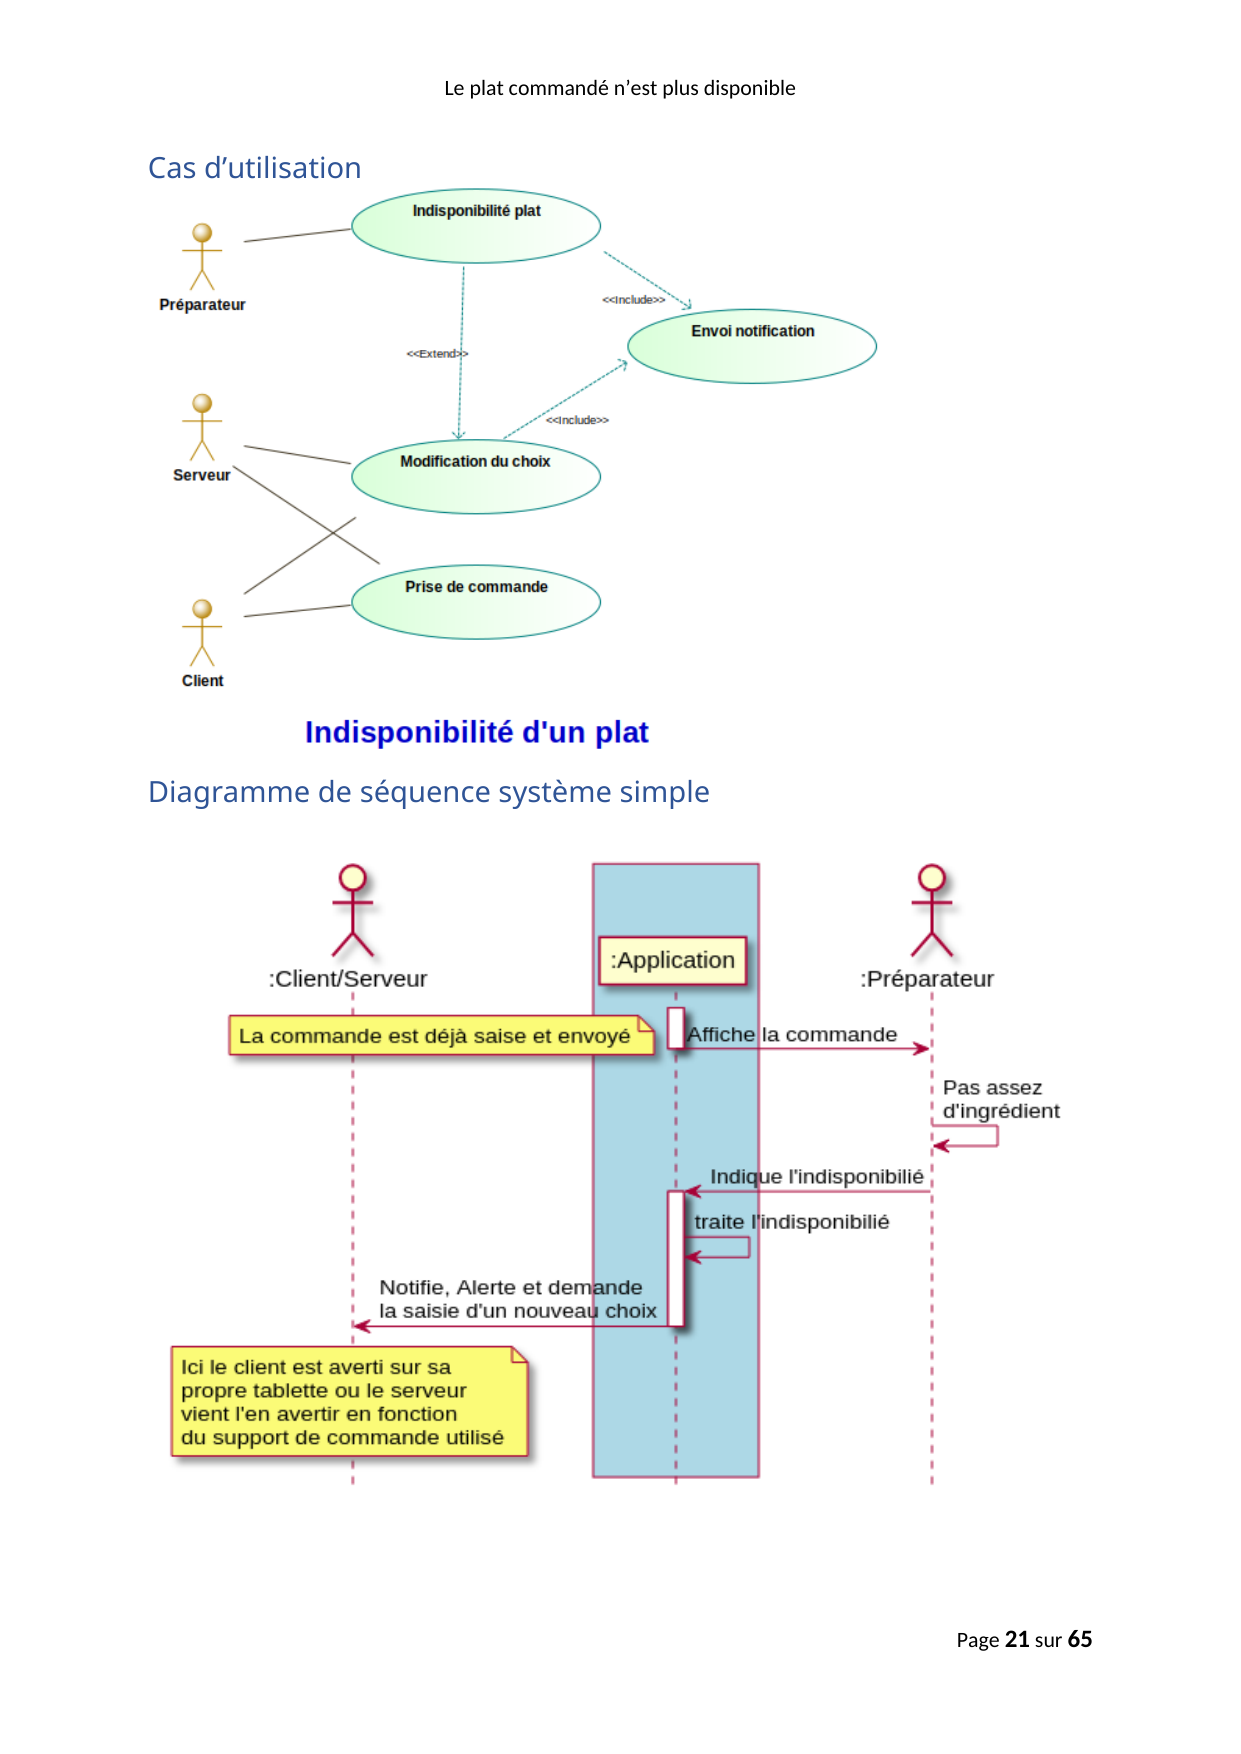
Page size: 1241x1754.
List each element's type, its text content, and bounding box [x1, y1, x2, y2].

picture [147, 852, 1110, 1545]
subtitle Cas d’utilisation [148, 148, 1093, 187]
picture [147, 187, 891, 753]
subtitle Diagramme de séquence système simple [148, 771, 1093, 811]
